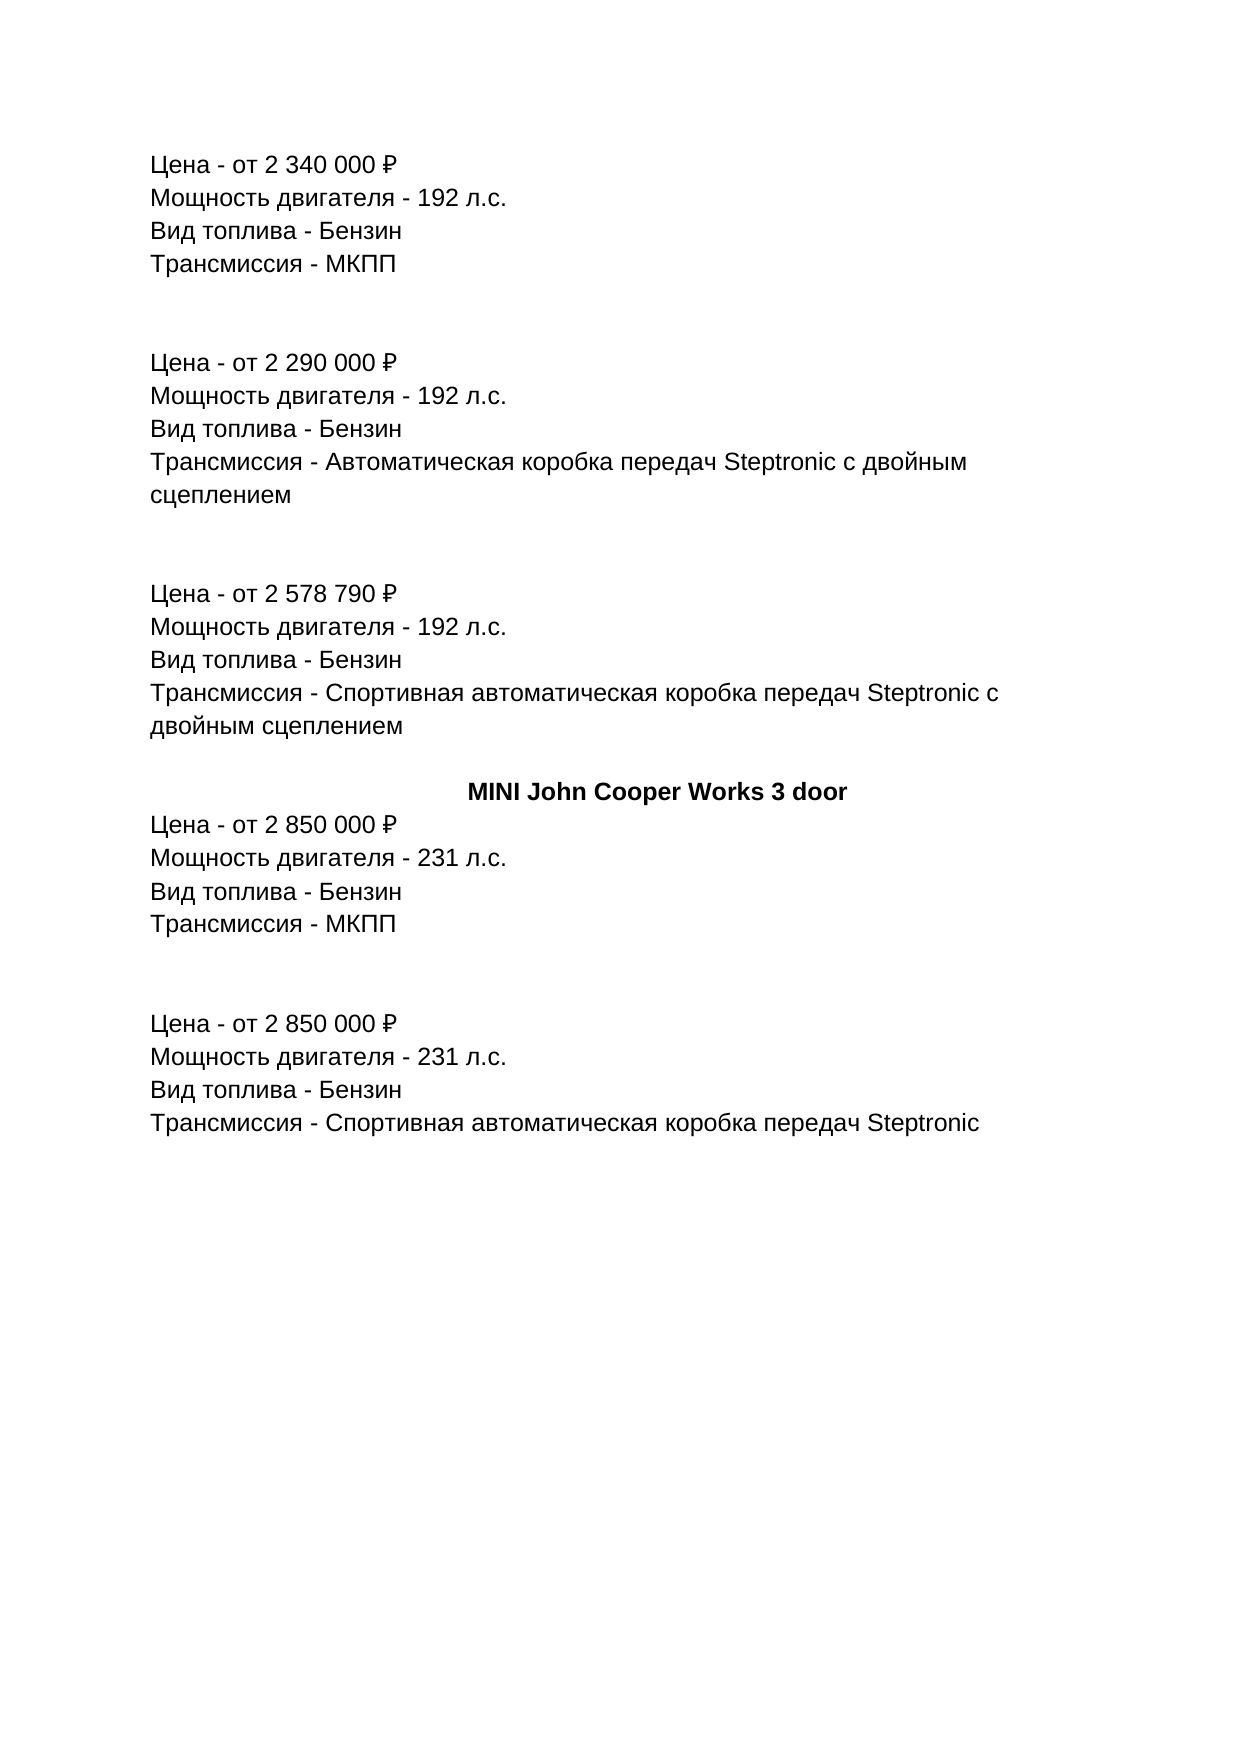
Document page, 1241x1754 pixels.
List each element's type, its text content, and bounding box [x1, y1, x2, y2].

text Цена - от 2 290 000 ₽ [150, 348, 1090, 377]
text Мощность двигателя - 192 л.с. [150, 612, 1090, 641]
text Цена - от 2 340 000 ₽ [150, 150, 1090, 179]
text Цена - от 2 850 000 ₽ [150, 1008, 1090, 1037]
text Мощность двигателя - 192 л.с. [150, 381, 1090, 410]
text Трансмиссия - МКПП [150, 909, 1090, 938]
text Мощность двигателя - 231 л.с. [150, 1042, 1090, 1070]
text Вид топлива - Бензин [150, 1074, 1090, 1103]
text Вид топлива - Бензин [150, 876, 1090, 905]
text Цена - от 2 850 000 ₽ [150, 810, 1090, 839]
text Мощность двигателя - 231 л.с. [150, 843, 1090, 872]
text Трансмиссия - Автоматическая коробка передач Steptronic с двойным сцеплением [150, 447, 1090, 509]
text Цена - от 2 578 790 ₽ [150, 579, 1090, 608]
text MINI John Cooper Works 3 door [225, 777, 1090, 806]
text Мощность двигателя - 192 л.с. [150, 183, 1090, 212]
text Трансмиссия - Спортивная автоматическая коробка передач Steptronic [150, 1108, 1090, 1136]
text Трансмиссия - МКПП [150, 249, 1090, 278]
text Трансмиссия - Спортивная автоматическая коробка передач Steptronic с двойным сцеплением [150, 678, 1090, 740]
text Вид топлива - Бензин [150, 645, 1090, 674]
text Вид топлива - Бензин [150, 216, 1090, 245]
text Вид топлива - Бензин [150, 414, 1090, 443]
